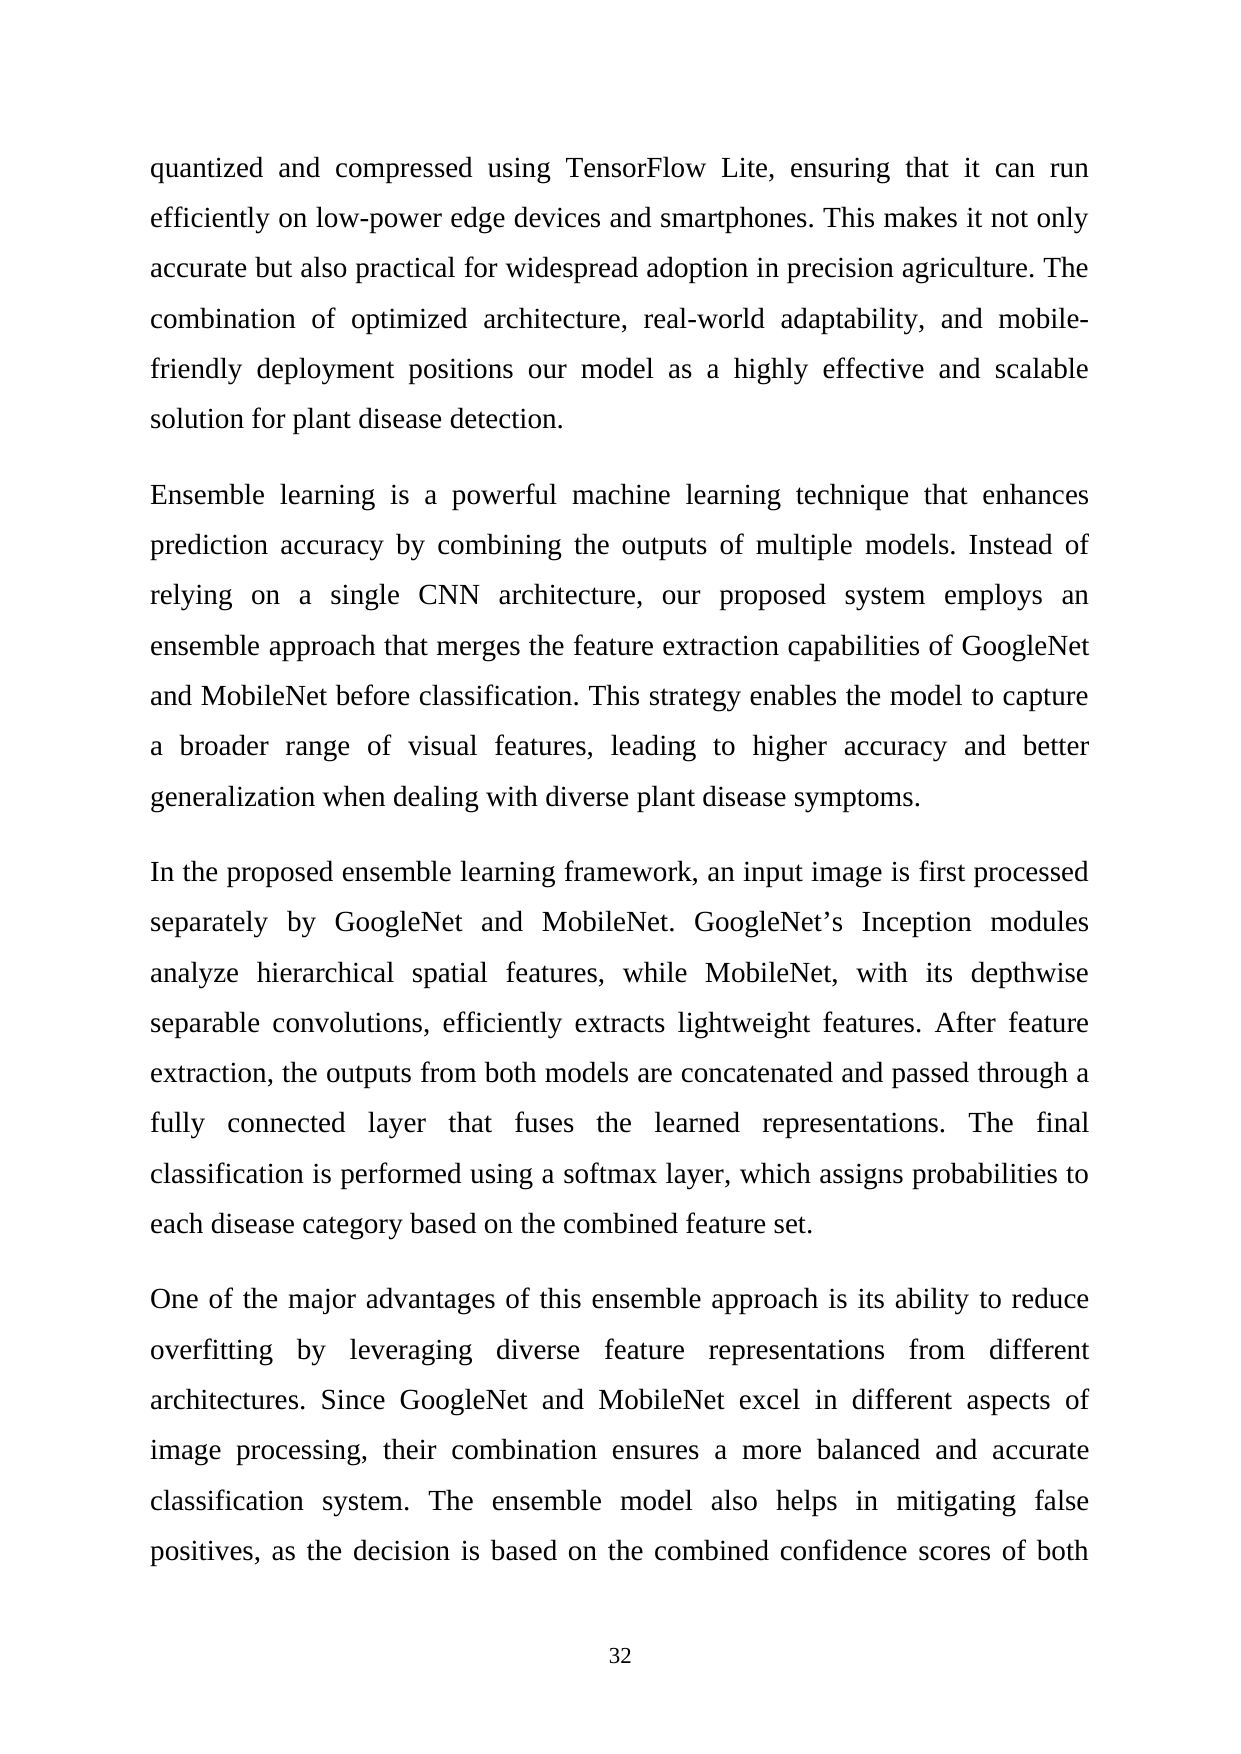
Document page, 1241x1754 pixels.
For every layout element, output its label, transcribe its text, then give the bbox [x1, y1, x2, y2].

text In the proposed ensemble learning framework, an input image is first processed separately by GoogleNet and MobileNet. GoogleNet’s Inception modules analyze hierarchical spatial features, while MobileNet, with its depthwise separable convolutions, efficiently extracts lightweight features. After feature extraction, the outputs from both models are concatenated and passed through a fully connected layer that fuses the learned representations. The final classification is performed using a softmax layer, which assigns probabilities to each disease category based on the combined feature set. [150, 854, 1090, 1240]
text Ensemble learning is a powerful machine learning technique that enhances prediction accuracy by combining the outputs of multiple models. Instead of relying on a single CNN architecture, our proposed system employs an ensemble approach that merges the feature extraction capabilities of GoogleNet and MobileNet before classification. This strategy enables the model to capture a broader range of visual features, leading to higher accuracy and better generalization when dealing with diverse plant disease symptoms. [150, 477, 1090, 812]
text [150, 1282, 1090, 1567]
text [150, 150, 1090, 435]
